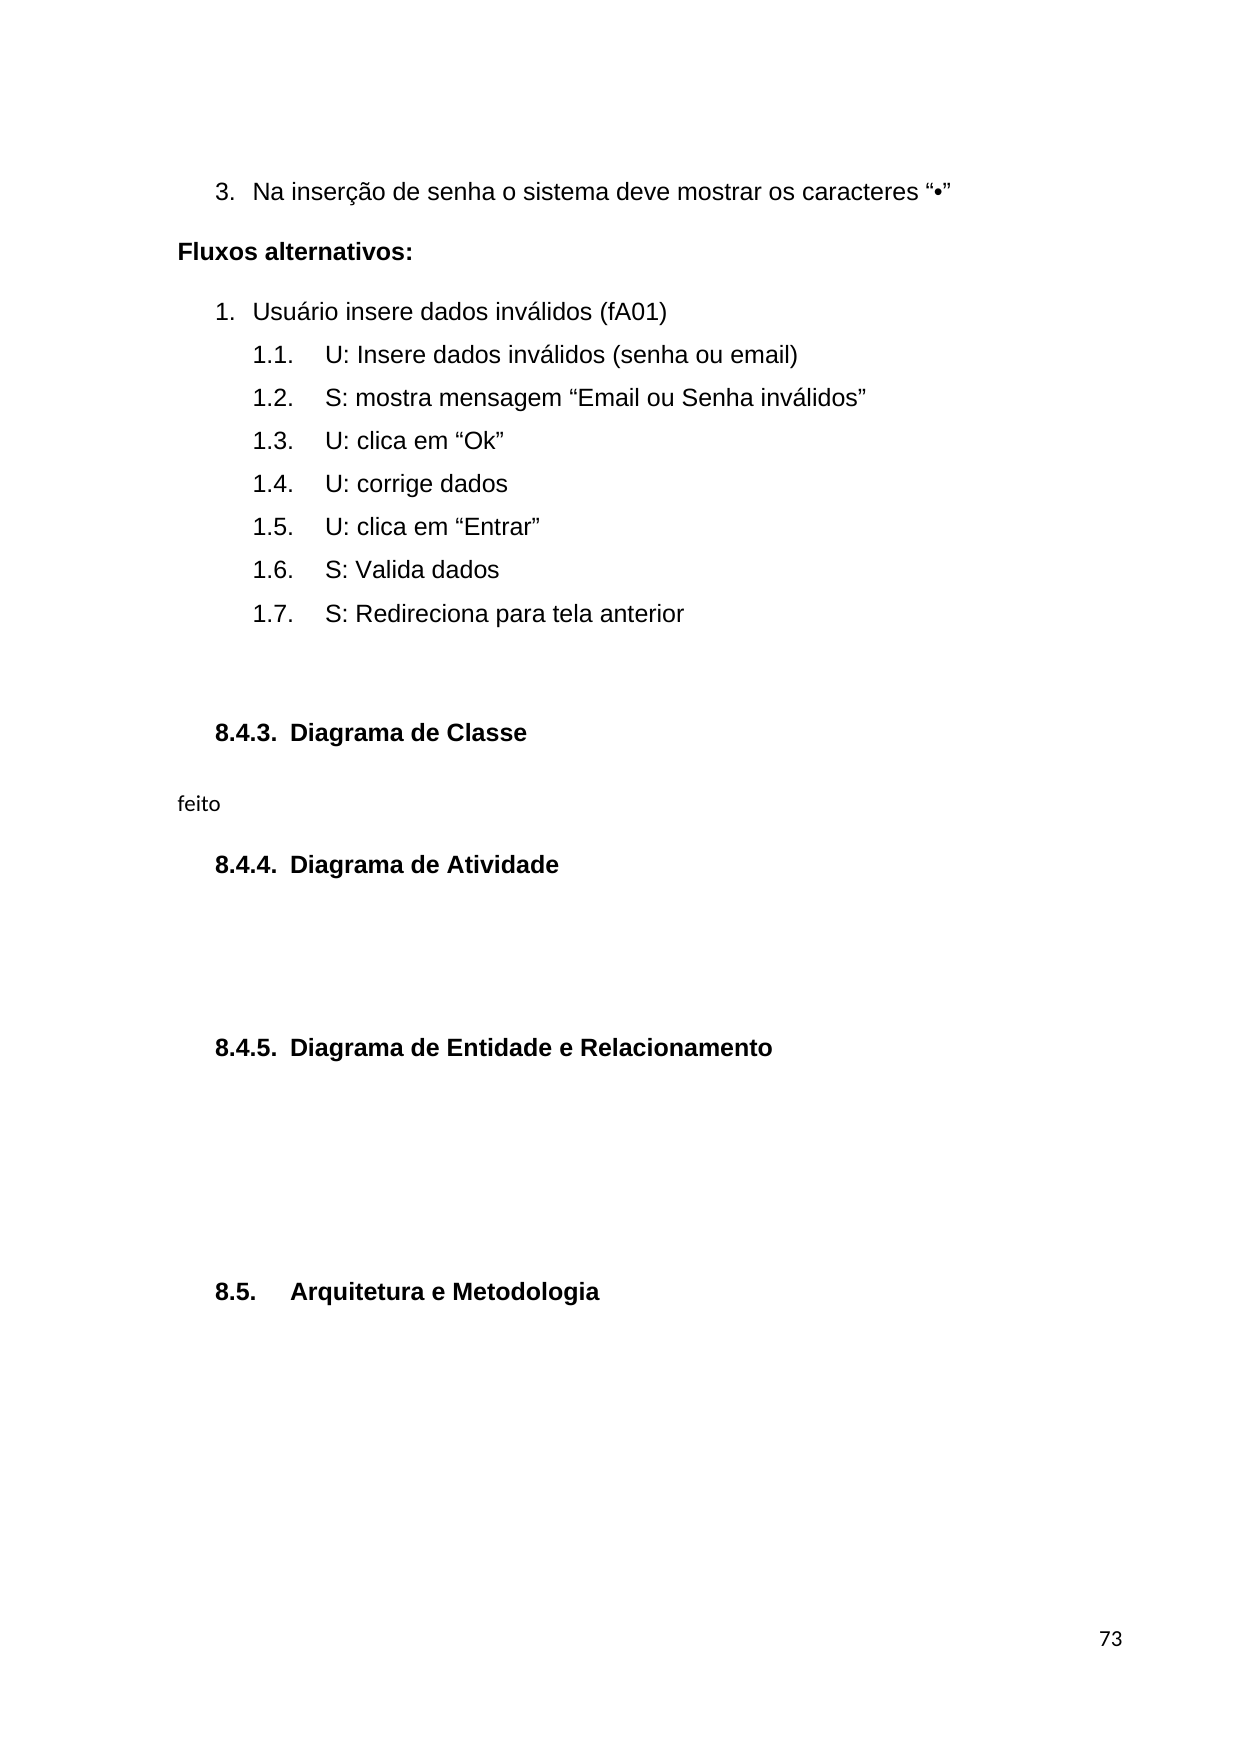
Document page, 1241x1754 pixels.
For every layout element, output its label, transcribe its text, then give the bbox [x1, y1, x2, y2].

list U: Insere dados inválidos (senha ou email) [252, 340, 1122, 369]
list Usuário insere dados inválidos (fA01) [215, 297, 1122, 326]
list S: mostra mensagem “Email ou Senha inválidos” [252, 383, 1122, 412]
list Na inserção de senha o sistema deve mostrar os caracteres “•” [215, 177, 1122, 206]
text Arquitetura e Metodologia [215, 1277, 1122, 1306]
list S: Redireciona para tela anterior [252, 599, 1122, 627]
list S: Valida dados [252, 556, 1122, 584]
text Diagrama de Classe [215, 718, 1122, 747]
list U: clica em “Entrar” [252, 512, 1122, 541]
list U: clica em “Ok” [252, 426, 1122, 455]
text Fluxos alternativos: [177, 237, 1122, 266]
text Diagrama de Atividade [215, 849, 1122, 878]
list U: corrige dados [252, 469, 1122, 498]
text feito [177, 789, 1122, 817]
text Diagrama de Entidade e Relacionamento [215, 1033, 1122, 1062]
